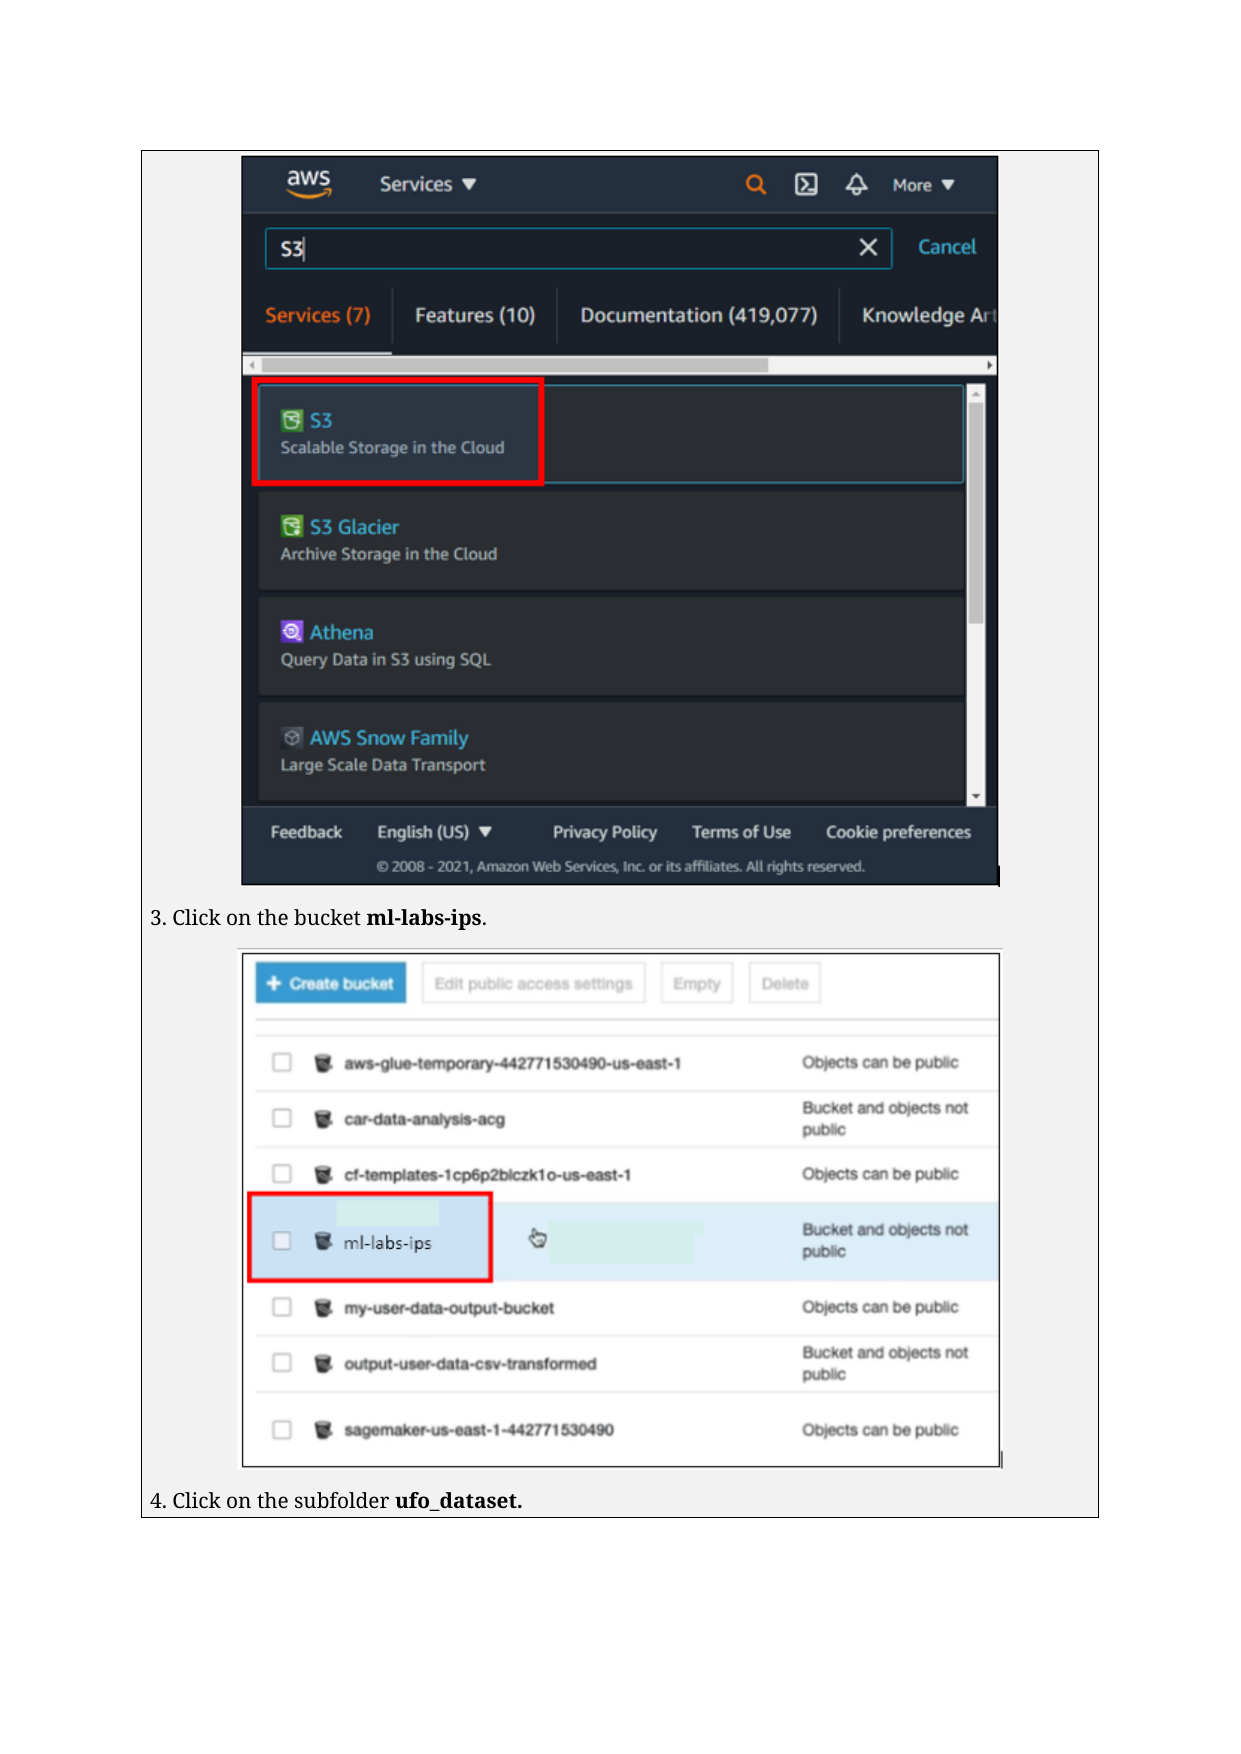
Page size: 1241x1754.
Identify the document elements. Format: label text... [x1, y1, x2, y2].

picture [240, 153, 1000, 887]
text 4. Click on the subfolder ufo_dataset. [142, 1483, 1098, 1517]
picture [237, 948, 1003, 1470]
text 3. Click on the bucket ml-labs-ips. [142, 900, 1098, 932]
